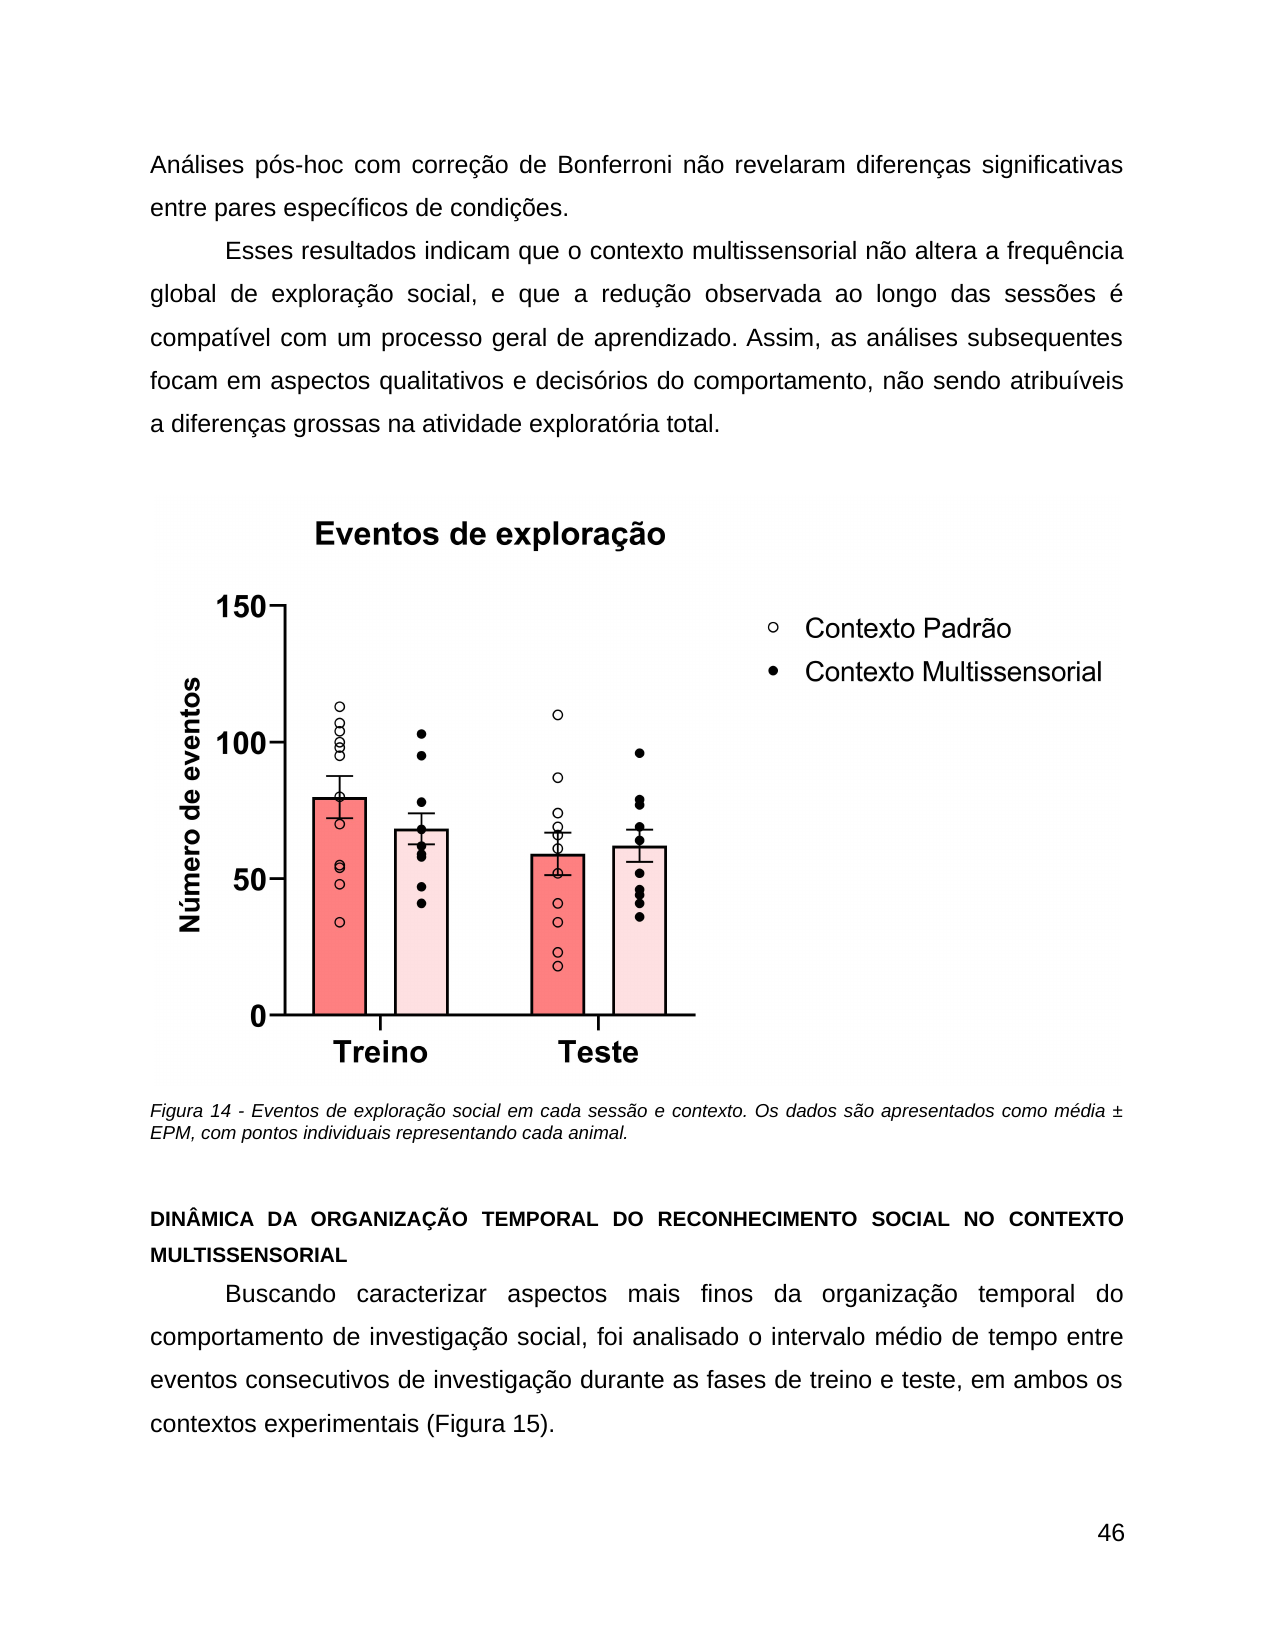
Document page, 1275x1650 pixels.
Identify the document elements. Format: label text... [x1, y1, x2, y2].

text Figura 14 - Eventos de exploração social em cada sessão e contexto. Os dados são apresentados como média ± EPM, com pontos individuais representando cada animal. [150, 1100, 1125, 1143]
subtitle DINÂMICA DA ORGANIZAÇÃO TEMPORAL DO RECONHECIMENTO SOCIAL NO CONTEXTO MULTISSENSORIAL [150, 1207, 1125, 1267]
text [150, 150, 1125, 222]
picture [153, 495, 1122, 1086]
text Buscando caracterizar aspectos mais finos da organização temporal do comportamento de investigação social, foi analisado o intervalo médio de tempo entre eventos consecutivos de investigação durante as fases de treino e teste, em ambos os contextos experimentais (Figura 15). [150, 1279, 1125, 1437]
text Esses resultados indicam que o contexto multissensorial não altera a frequência global de exploração social, e que a redução observada ao longo das sessões é compatível com um processo geral de aprendizado. Assim, as análises subsequentes focam em aspectos qualitativos e decisórios do comportamento, não sendo atribuíveis a diferenças grossas na atividade exploratória total. [150, 236, 1125, 437]
